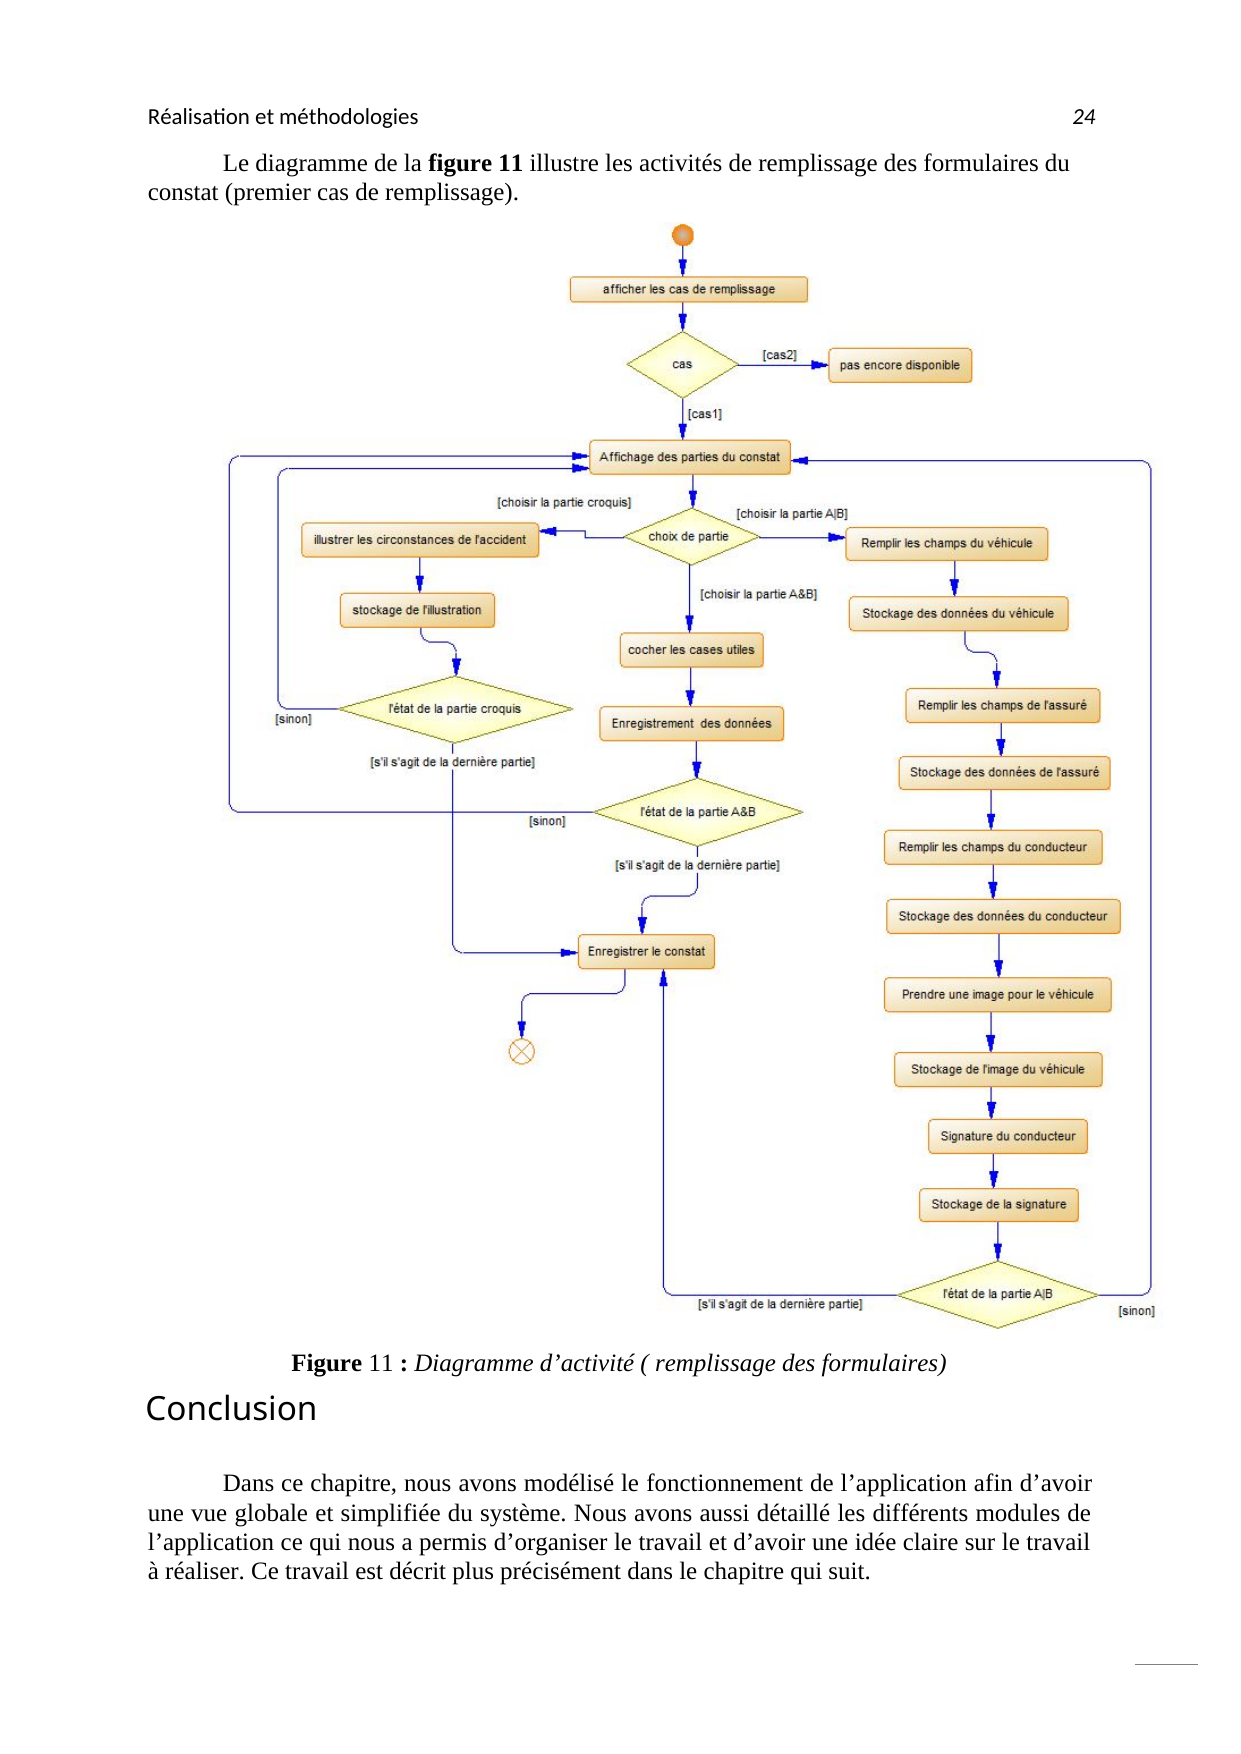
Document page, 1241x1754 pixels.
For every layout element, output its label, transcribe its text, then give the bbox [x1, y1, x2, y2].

text Le diagramme de la figure 11 illustre les activités de remplissage des formulaires du constat (premier cas de remplissage). [148, 148, 1093, 206]
text Dans ce chapitre, nous avons modélisé le fonctionnement de l’application afin d’avoir une vue globale et simplifiée du système. Nous avons aussi détaillé les différents modules de l’application ce qui nous a permis d’organiser le travail et d’avoir une idée claire sur le travail à réaliser. Ce travail est décrit plus précisément dans le chapitre qui suit. [148, 1468, 1093, 1585]
list Conclusion [145, 1376, 1093, 1431]
picture [222, 222, 1164, 1331]
text Figure 11 : Diagramme d’activité ( remplissage des formulaires) [148, 1347, 1093, 1376]
